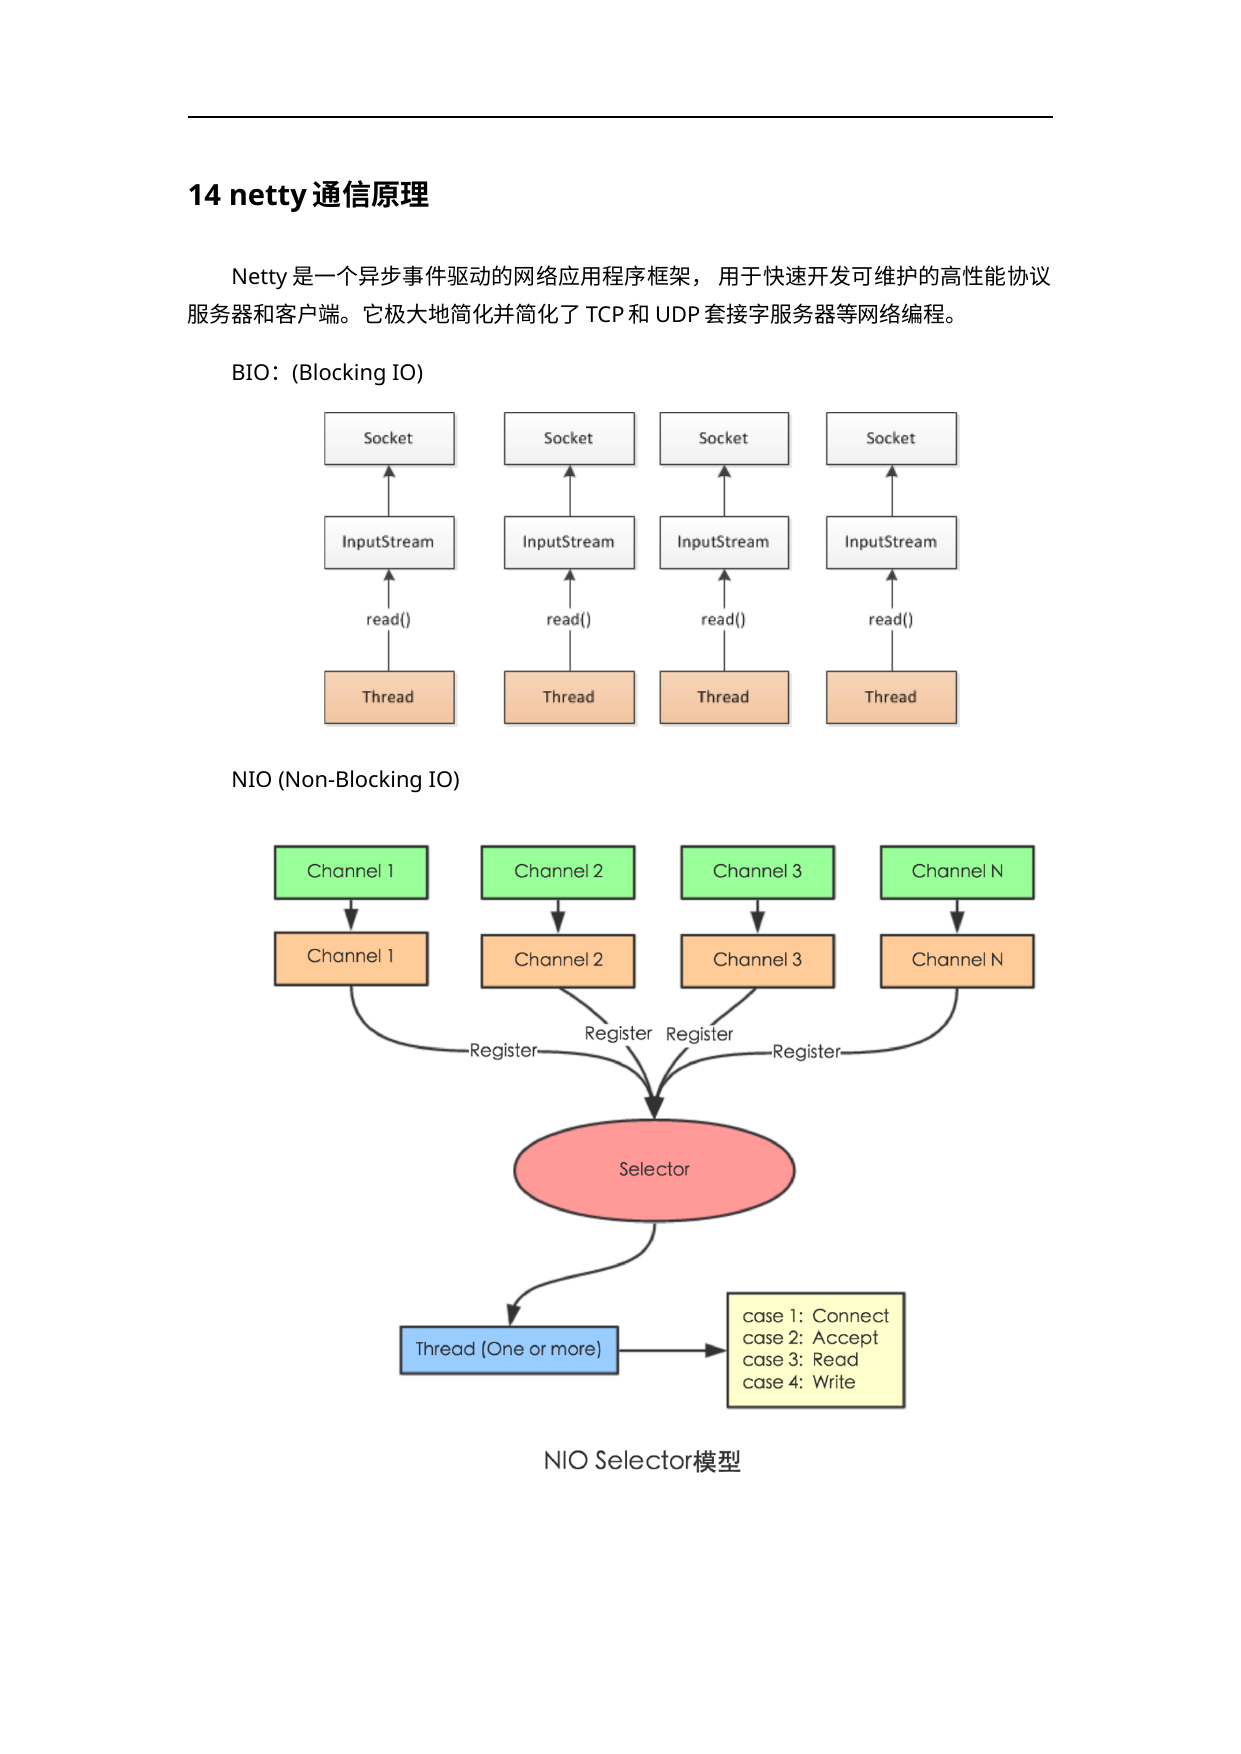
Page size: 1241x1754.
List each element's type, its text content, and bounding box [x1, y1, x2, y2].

subtitle netty通信原理 [187, 161, 1053, 226]
text Netty是一个异步事件驱动的网络应用程序框架， 用于快速开发可维护的高性能协议服务器和客户端。它极大地简化并简化了TCP和UDP套接字服务器等网络编程。 [187, 259, 1053, 329]
picture [231, 820, 1129, 1520]
picture [324, 412, 960, 727]
text NIO (Non-Blocking IO) [187, 762, 1053, 795]
text BIO：(Blocking IO) [187, 354, 1053, 387]
